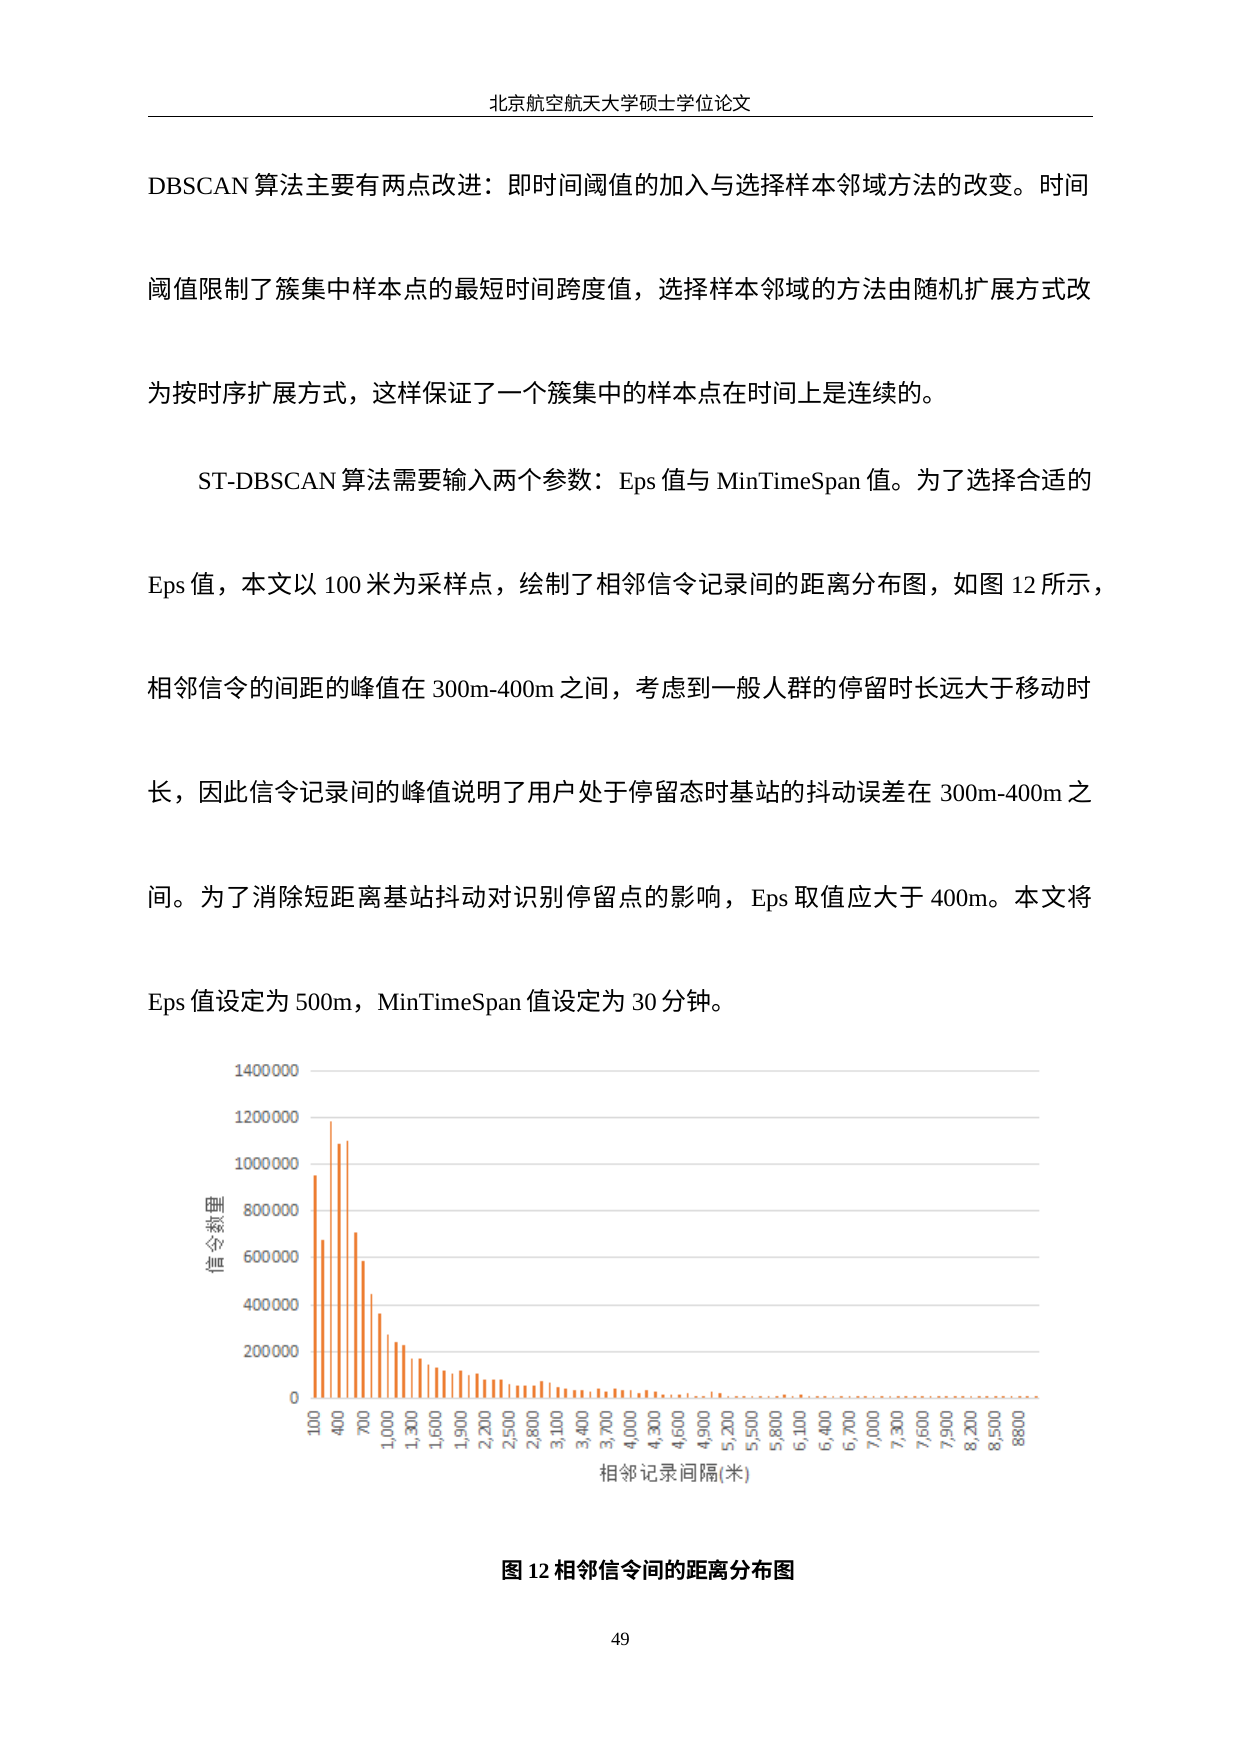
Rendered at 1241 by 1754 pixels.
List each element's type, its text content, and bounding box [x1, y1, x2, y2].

list 图 12 相邻信令间的距离分布图 [148, 1552, 1093, 1587]
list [148, 148, 1093, 426]
picture [182, 1052, 1059, 1506]
list ST-DBSCAN算法需要输入两个参数：Eps值与MinTimeSpan值。为了选择合适的Eps值，本文以100米为采样点，绘制了相邻信令记录间的距离分布图，如图12所示，相邻信令的间距的峰值在300m-400m之间，考虑到一般人群的停留时长远大于移动时长，因此信令记录间的峰值说明了用户处于停留态时基站的抖动误差在300m-400m之间。为了消除短距离基站抖动对识别停留点的影响，Eps取值应大于400m。本文将Eps值设定为500m，MinTimeSpan值设定为30分钟。 [148, 444, 1093, 1034]
